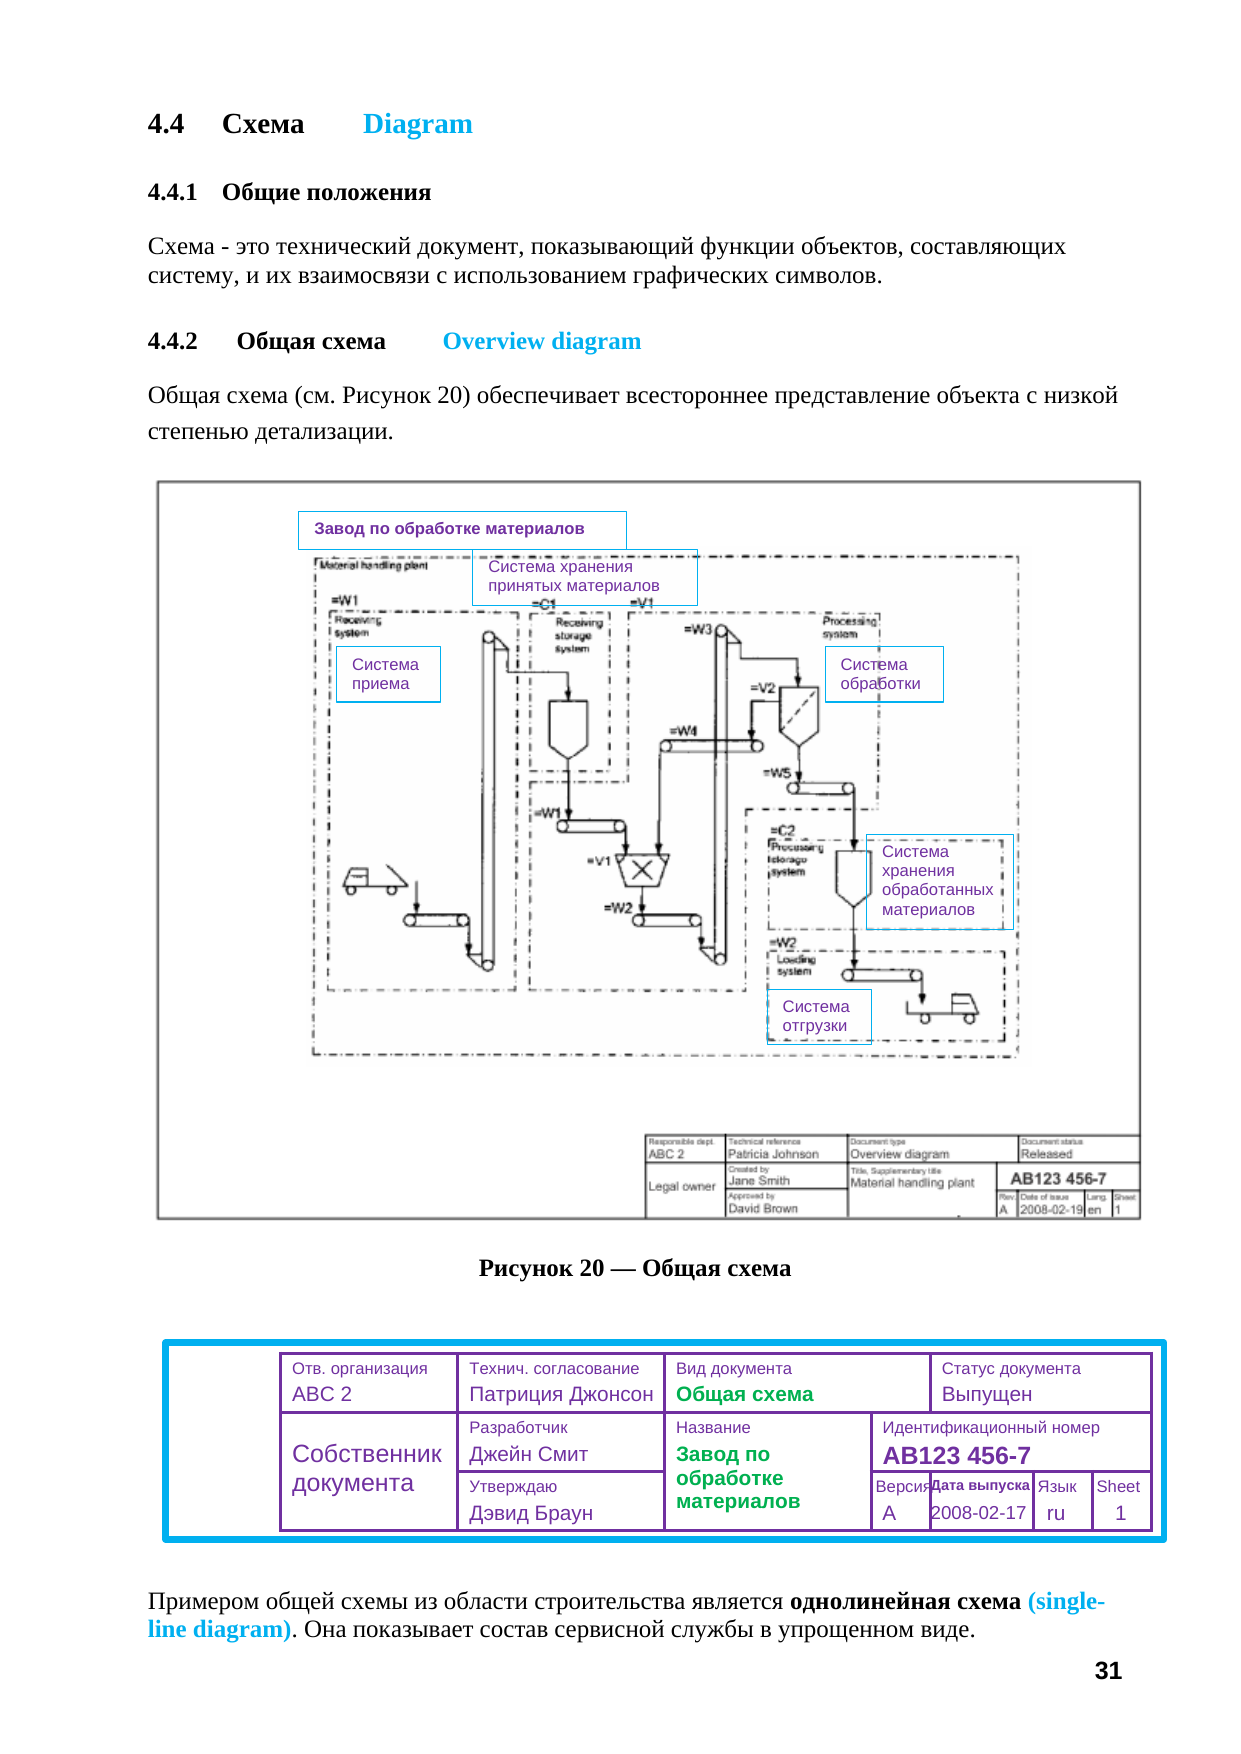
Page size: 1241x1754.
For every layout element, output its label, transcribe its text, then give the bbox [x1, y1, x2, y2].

text Общая схема (см. Рисунок 20) обеспечивает всестороннее представление объекта с низкой степенью детализации. [148, 380, 1122, 448]
picture [147, 473, 1152, 1228]
table_header Статус документа Выпущен [932, 1355, 1150, 1411]
table_cell Версия A [873, 1473, 929, 1529]
text 31 [148, 1656, 1122, 1684]
text Примером общей схемы из области строительства является однолинейная схема (single-line diagram). Она показывает состав сервисной службы в упрощенном виде. [148, 1586, 1122, 1643]
text 4.4 Схема Diagram [148, 106, 1122, 140]
table_cell Название Завод по обработке материалов [666, 1414, 870, 1529]
text Рисунок 20 — Общая схема [148, 1253, 1122, 1282]
table_header Технич. согласование Патриция Джонсон [459, 1355, 663, 1411]
table_cell Идентификационный номер AB123 456-7 [873, 1414, 1150, 1470]
table_cell Разработчик Джейн Смит [459, 1414, 663, 1470]
table_cell Sheet 1 [1094, 1473, 1150, 1529]
text 4.4.1 Общие положения [148, 177, 1122, 206]
table_cell Утверждаю Дэвид Браун [459, 1473, 663, 1529]
table_cell Собственник документа [282, 1414, 456, 1529]
table_header Вид документа Общая схема [666, 1355, 929, 1411]
text Схема - это технический документ, показывающий функции объектов, составляющих систему, и их взаимосвязи с использованием графических символов. [148, 231, 1122, 289]
text 4.4.2 Общая схема Overview diagram [148, 326, 1122, 355]
table_header Отв. организация АВС 2 [282, 1355, 456, 1411]
table_cell Дата выпуска 2008-02-17 [932, 1473, 1032, 1529]
table_cell Язык ru [1035, 1473, 1091, 1529]
